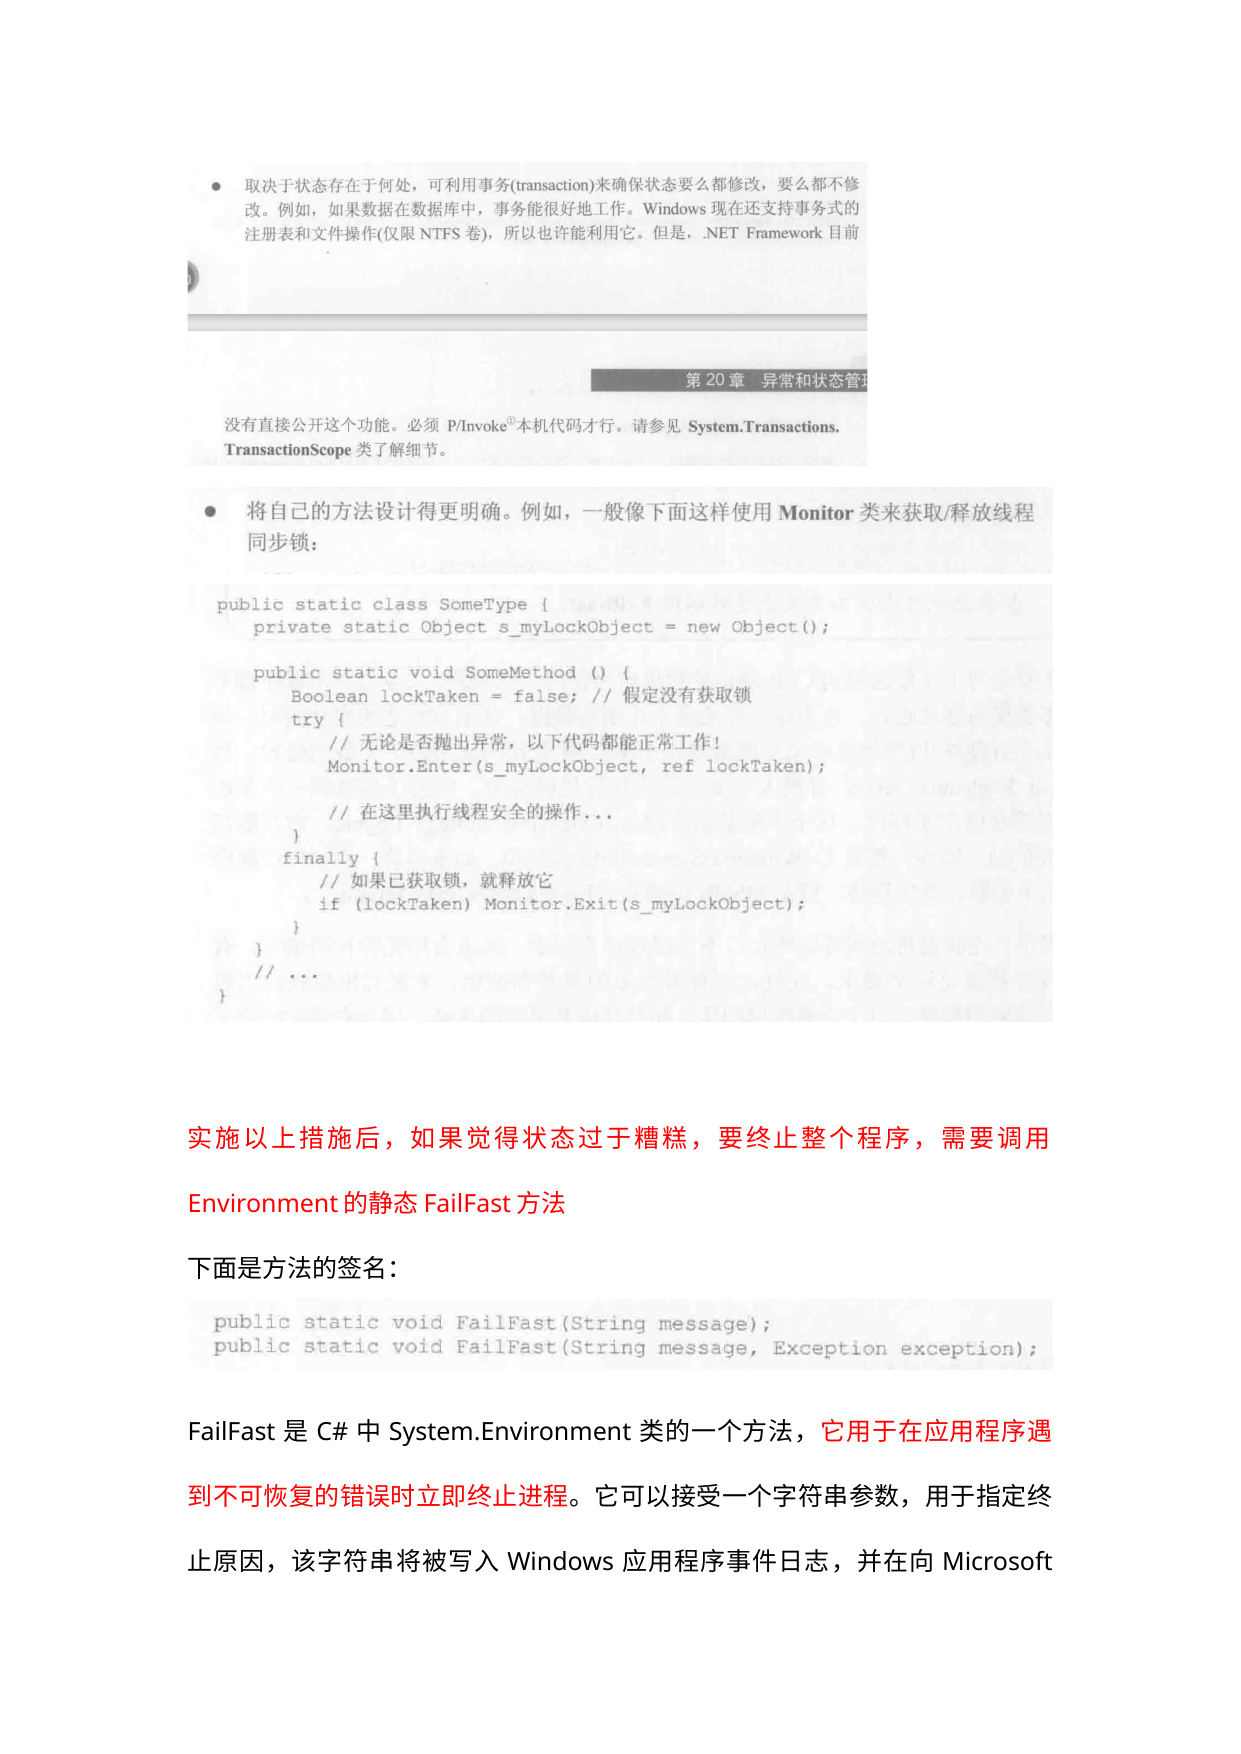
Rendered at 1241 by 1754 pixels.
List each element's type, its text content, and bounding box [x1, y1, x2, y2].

picture [187, 1299, 1053, 1370]
text 下面是方法的签名： [187, 1234, 1053, 1299]
picture [187, 162, 868, 466]
picture [187, 584, 1053, 1022]
picture [187, 487, 1053, 574]
text 实施以上措施后，如果觉得状态过于糟糕，要终止整个程序，需要调用Environment的静态FailFast方法 [187, 1104, 1053, 1234]
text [187, 1397, 1053, 1592]
